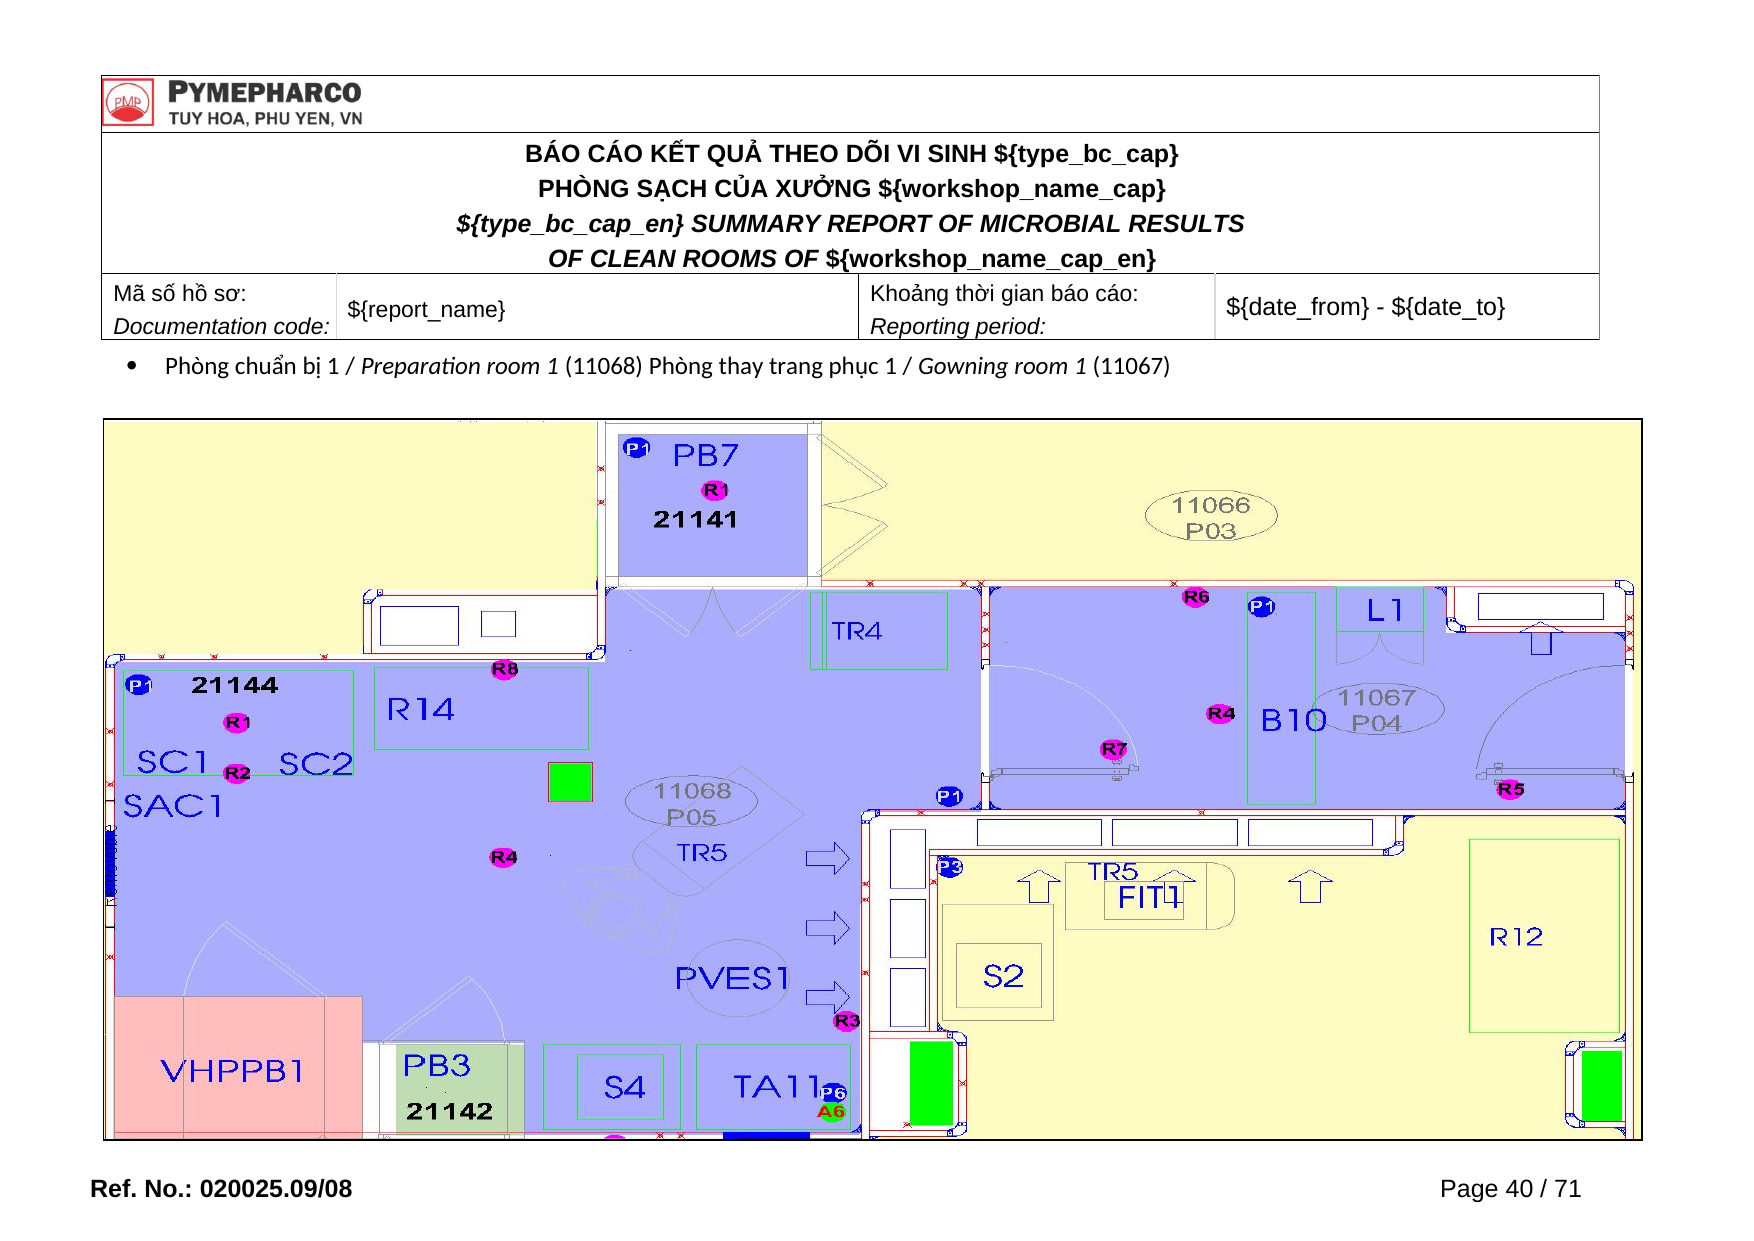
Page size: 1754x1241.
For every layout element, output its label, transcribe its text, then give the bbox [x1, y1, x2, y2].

picture [104, 420, 1641, 1139]
picture [102, 78, 362, 127]
list Phòng chuẩn bị 1 / Preparation room 1 (11068) Phòng thay trang phục 1 / Gowning room 1 (11067) [127, 350, 1644, 380]
